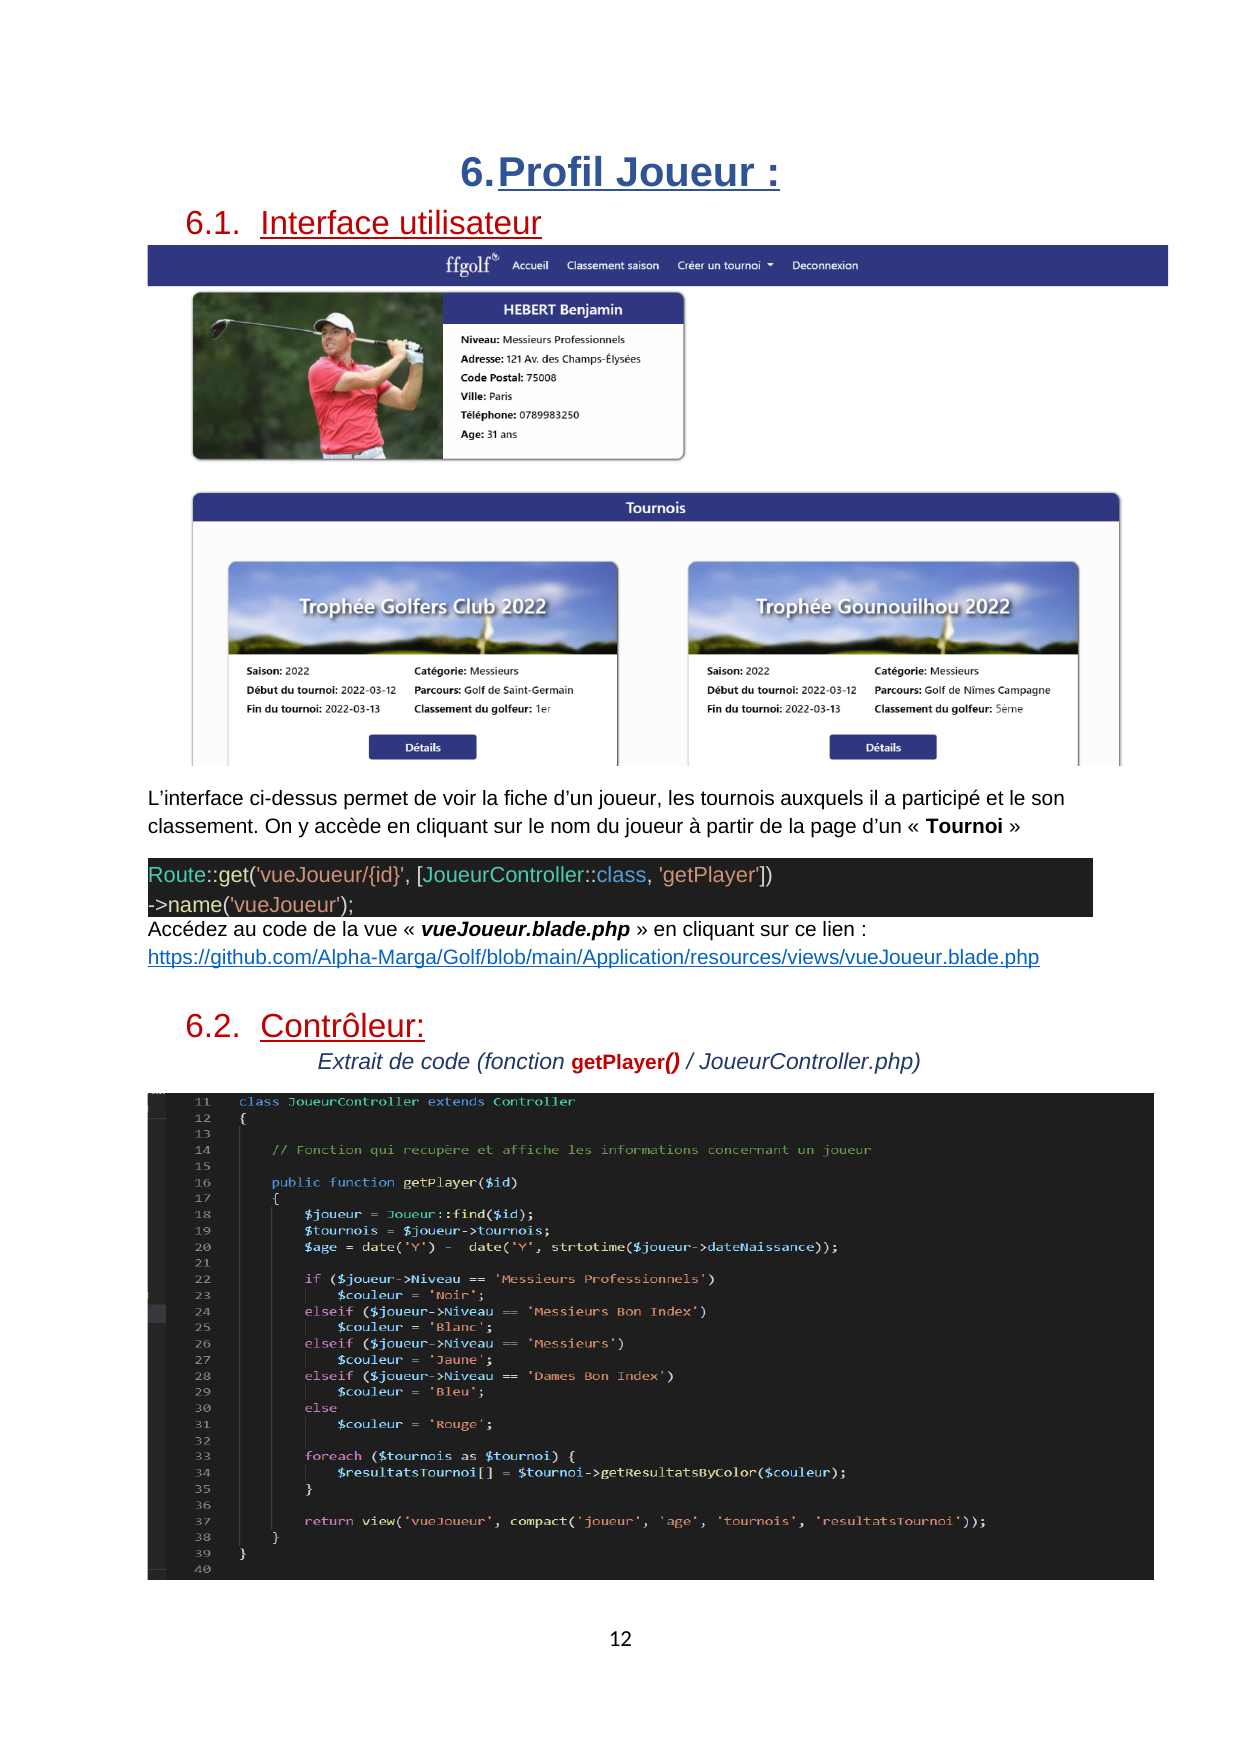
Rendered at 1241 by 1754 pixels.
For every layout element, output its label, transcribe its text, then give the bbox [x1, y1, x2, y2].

text Route::get('vueJoueur/{id}', [JoueurController::class, 'getPlayer']) [148, 858, 1093, 887]
subtitle Profil Joueur : [148, 148, 1093, 196]
text L’interface ci-dessus permet de voir la fiche d’un joueur, les tournois auxquels il a participé et le son classement. On y accède en cliquant sur le nom du joueur à partir de la page d’un « Tournoi » [148, 786, 1093, 838]
text Extrait de code (fonction getPlayer() / JoueurController.php) [148, 1048, 1093, 1074]
subtitle Interface utilisateur [185, 203, 1093, 242]
picture [147, 245, 1169, 766]
subtitle Contrôleur: [185, 1007, 1093, 1045]
picture [147, 1093, 1154, 1580]
text ->name('vueJoueur'); [148, 887, 1093, 917]
text Accédez au code de la vue « vueJoueur.blade.php » en cliquant sur ce lien : https://github.com/Alpha-Marga/Golf/blob/main/Application/resources/views/vueJoueur.blade.php [148, 917, 1093, 969]
